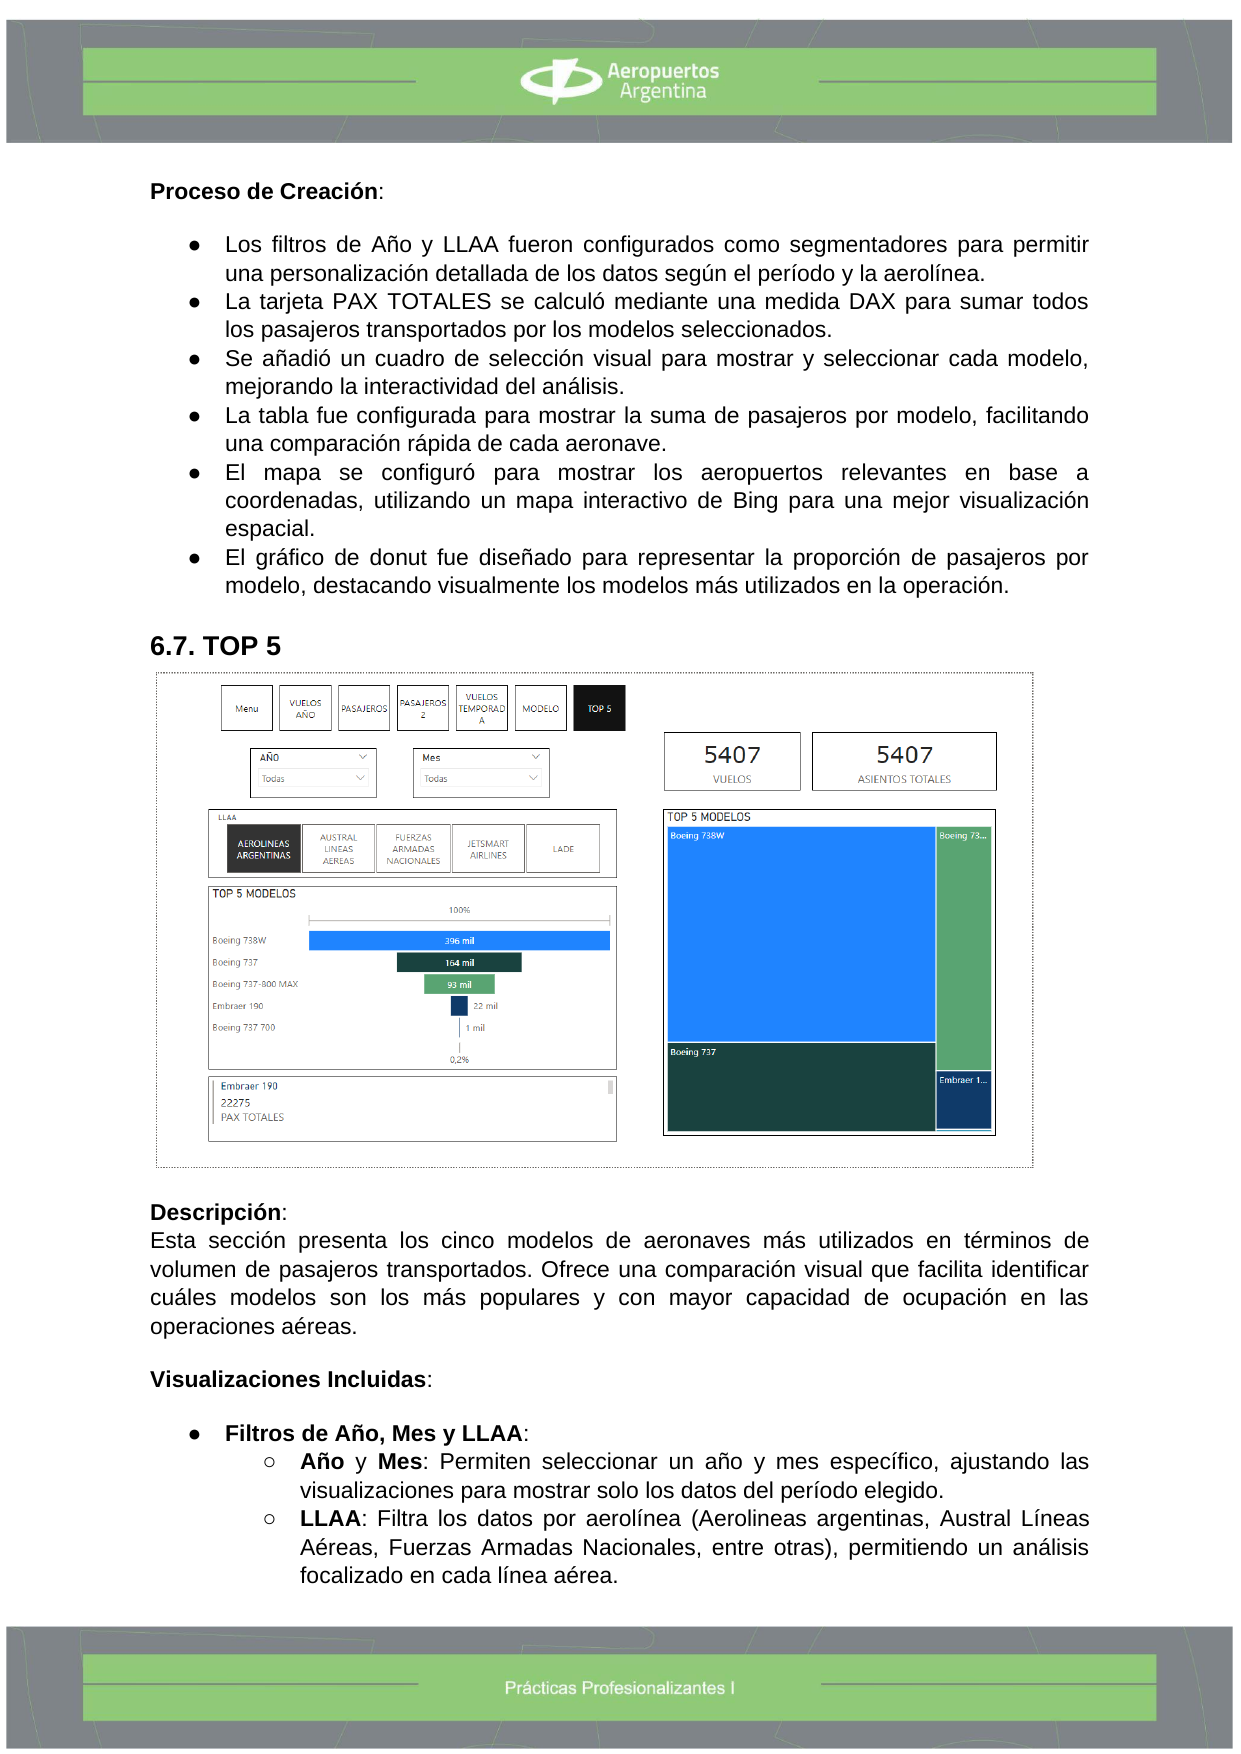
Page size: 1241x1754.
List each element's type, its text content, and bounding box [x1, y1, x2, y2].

list Se añadió un cuadro de selección visual para mostrar y seleccionar cada modelo, mejorando la interactividad del análisis. [187, 345, 1090, 399]
list El gráfico de donut fue diseñado para representar la proporción de pasajeros por modelo, destacando visualmente los modelos más utilizados en la operación. [187, 544, 1090, 599]
text Visualizaciones Incluidas: [150, 1366, 1090, 1393]
list Filtros de Año, Mes y LLAA: [187, 1420, 1090, 1446]
list El mapa se configuró para mostrar los aeropuertos relevantes en base a coordenadas, utilizando un mapa interactivo de Bing para una mejor visualización espacial. [187, 458, 1090, 542]
text Proceso de Creación: [150, 178, 1090, 204]
text Descripción: Esta sección presenta los cinco modelos de aeronaves más utilizados en términos de volumen de pasajeros transportados. Ofrece una comparación visual que facilita identificar cuáles modelos son los más populares y con mayor capacidad de ocupación en las operaciones aéreas. [150, 1199, 1090, 1339]
list La tarjeta PAX TOTALES se calculó mediante una medida DAX para sumar todos los pasajeros transportados por los modelos seleccionados. [187, 288, 1090, 343]
picture [6, 18, 1233, 143]
list Los filtros de Año y LLAA fueron configurados como segmentadores para permitir una personalización detallada de los datos según el período y la aerolínea. [187, 231, 1090, 286]
picture [6, 1626, 1233, 1749]
list LLAA: Filtra los datos por aerolínea (Aerolineas argentinas, Austral Líneas Aéreas, Fuerzas Armadas Nacionales, entre otras), permitiendo un análisis focalizado en cada línea aérea. [262, 1505, 1090, 1588]
list Año y Mes: Permiten seleccionar un año y mes específico, ajustando las visualizaciones para mostrar solo los datos del período elegido. [262, 1448, 1090, 1503]
list La tabla fue configurada para mostrar la suma de pasajeros por modelo, facilitando una comparación rápida de cada aeronave. [187, 402, 1090, 456]
subtitle 6.7. TOP 5 [150, 630, 1090, 661]
picture [150, 672, 1036, 1172]
